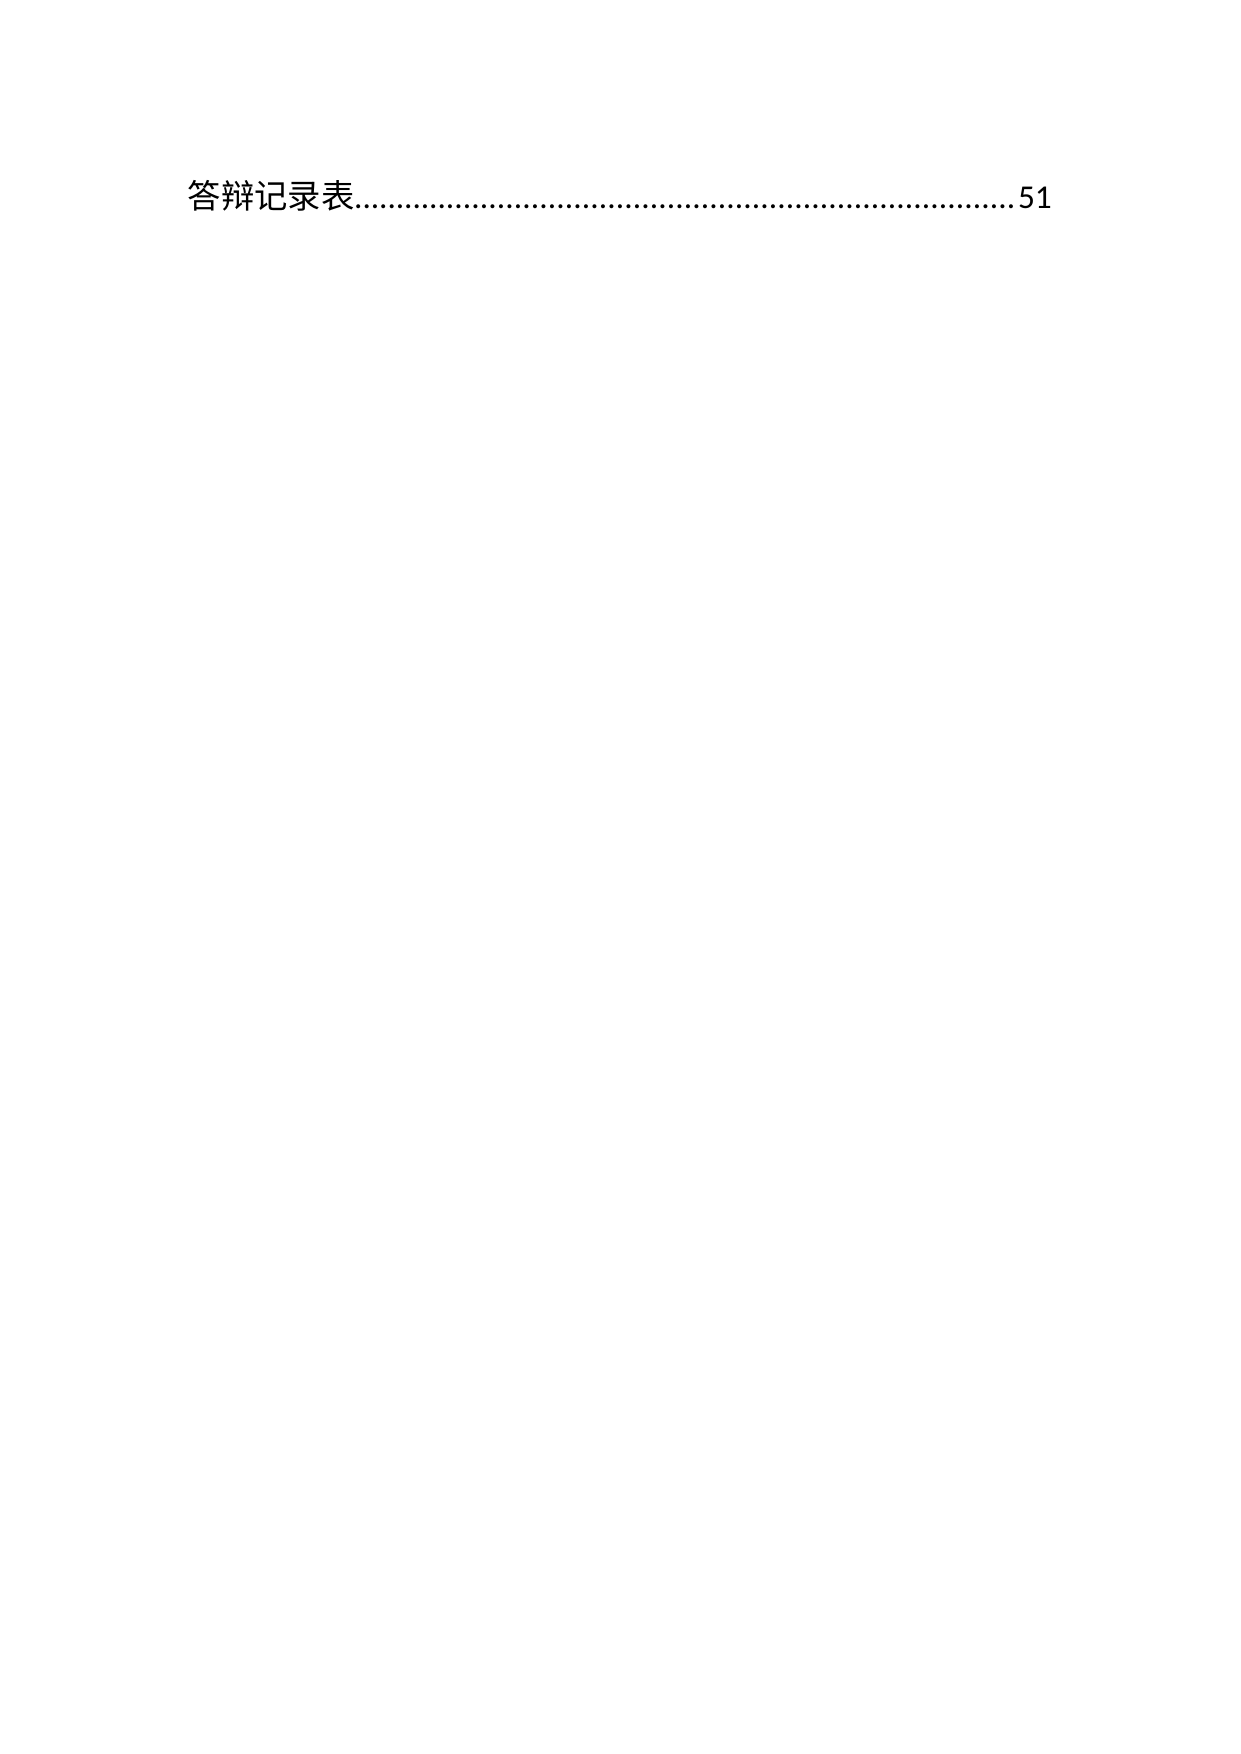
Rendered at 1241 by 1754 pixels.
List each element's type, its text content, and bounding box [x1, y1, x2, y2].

text 答辩记录表 51 [187, 162, 1053, 227]
